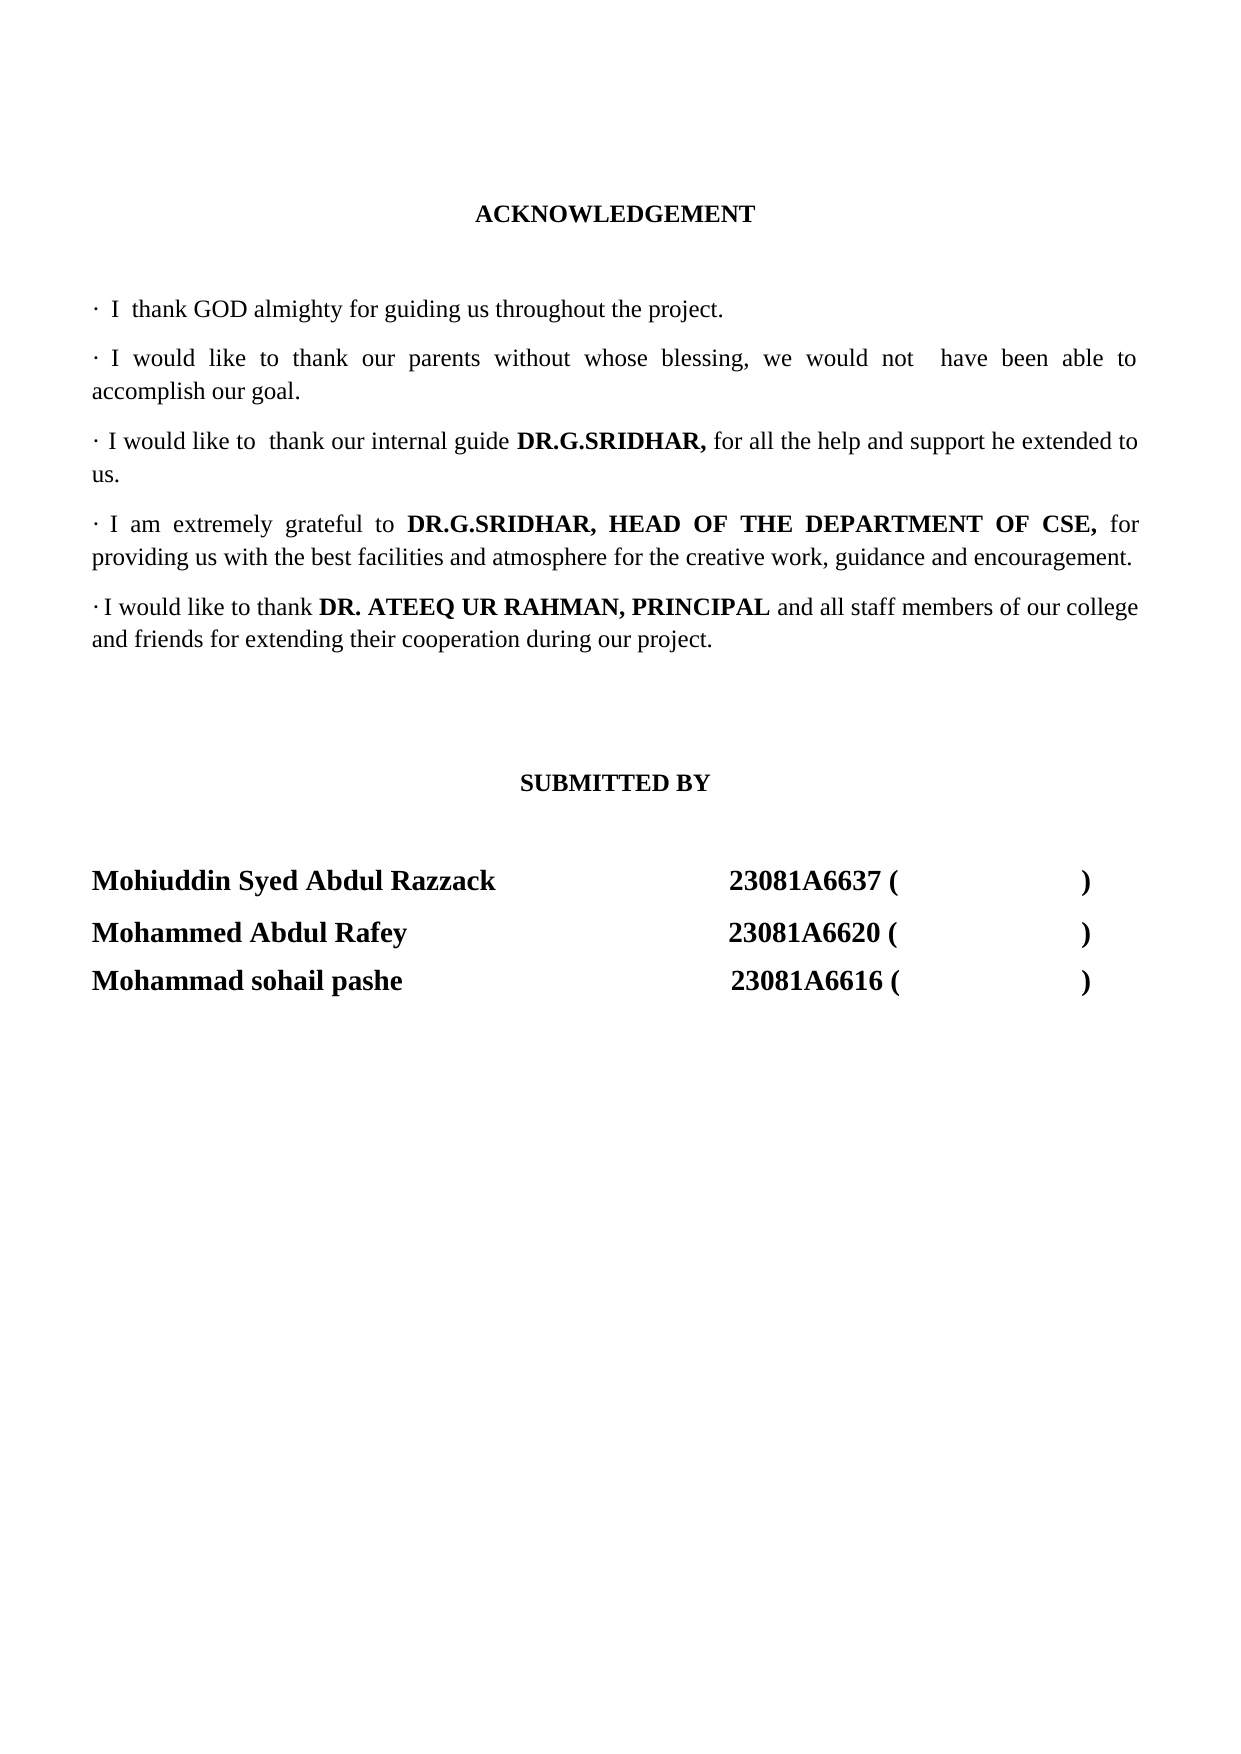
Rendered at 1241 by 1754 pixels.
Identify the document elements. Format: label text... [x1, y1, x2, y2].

text Mohiuddin Syed Abdul Razzack 23081A6637 ( ) [92, 863, 1139, 896]
text · I am extremely grateful to DR.G.SRIDHAR, HEAD OF THE DEPARTMENT OF CSE, for providing us with the best facilities and atmosphere for the creative work, guidance and encouragement. [92, 509, 1139, 571]
text · I would like to thank our internal guide DR.G.SRIDHAR, for all the help and support he extended to us. [92, 426, 1139, 488]
text · I would like to thank our parents without whose blessing, we would not have been able to accomplish our goal. [92, 343, 1139, 405]
text SUBMITTED BY [92, 768, 1139, 797]
text · I thank GOD almighty for guiding us throughout the project. [92, 294, 1139, 322]
text ACKNOWLEDGEMENT [92, 199, 1139, 228]
text Mohammed Abdul Rafey 23081A6620 ( ) [92, 915, 1139, 948]
text · I would like to thank DR. ATEEQ UR RAHMAN, PRINCIPAL and all staff members of our college and friends for extending their cooperation during our project. [92, 592, 1139, 653]
text Mohammad sohail pashe 23081A6616 ( ) [92, 963, 1139, 996]
